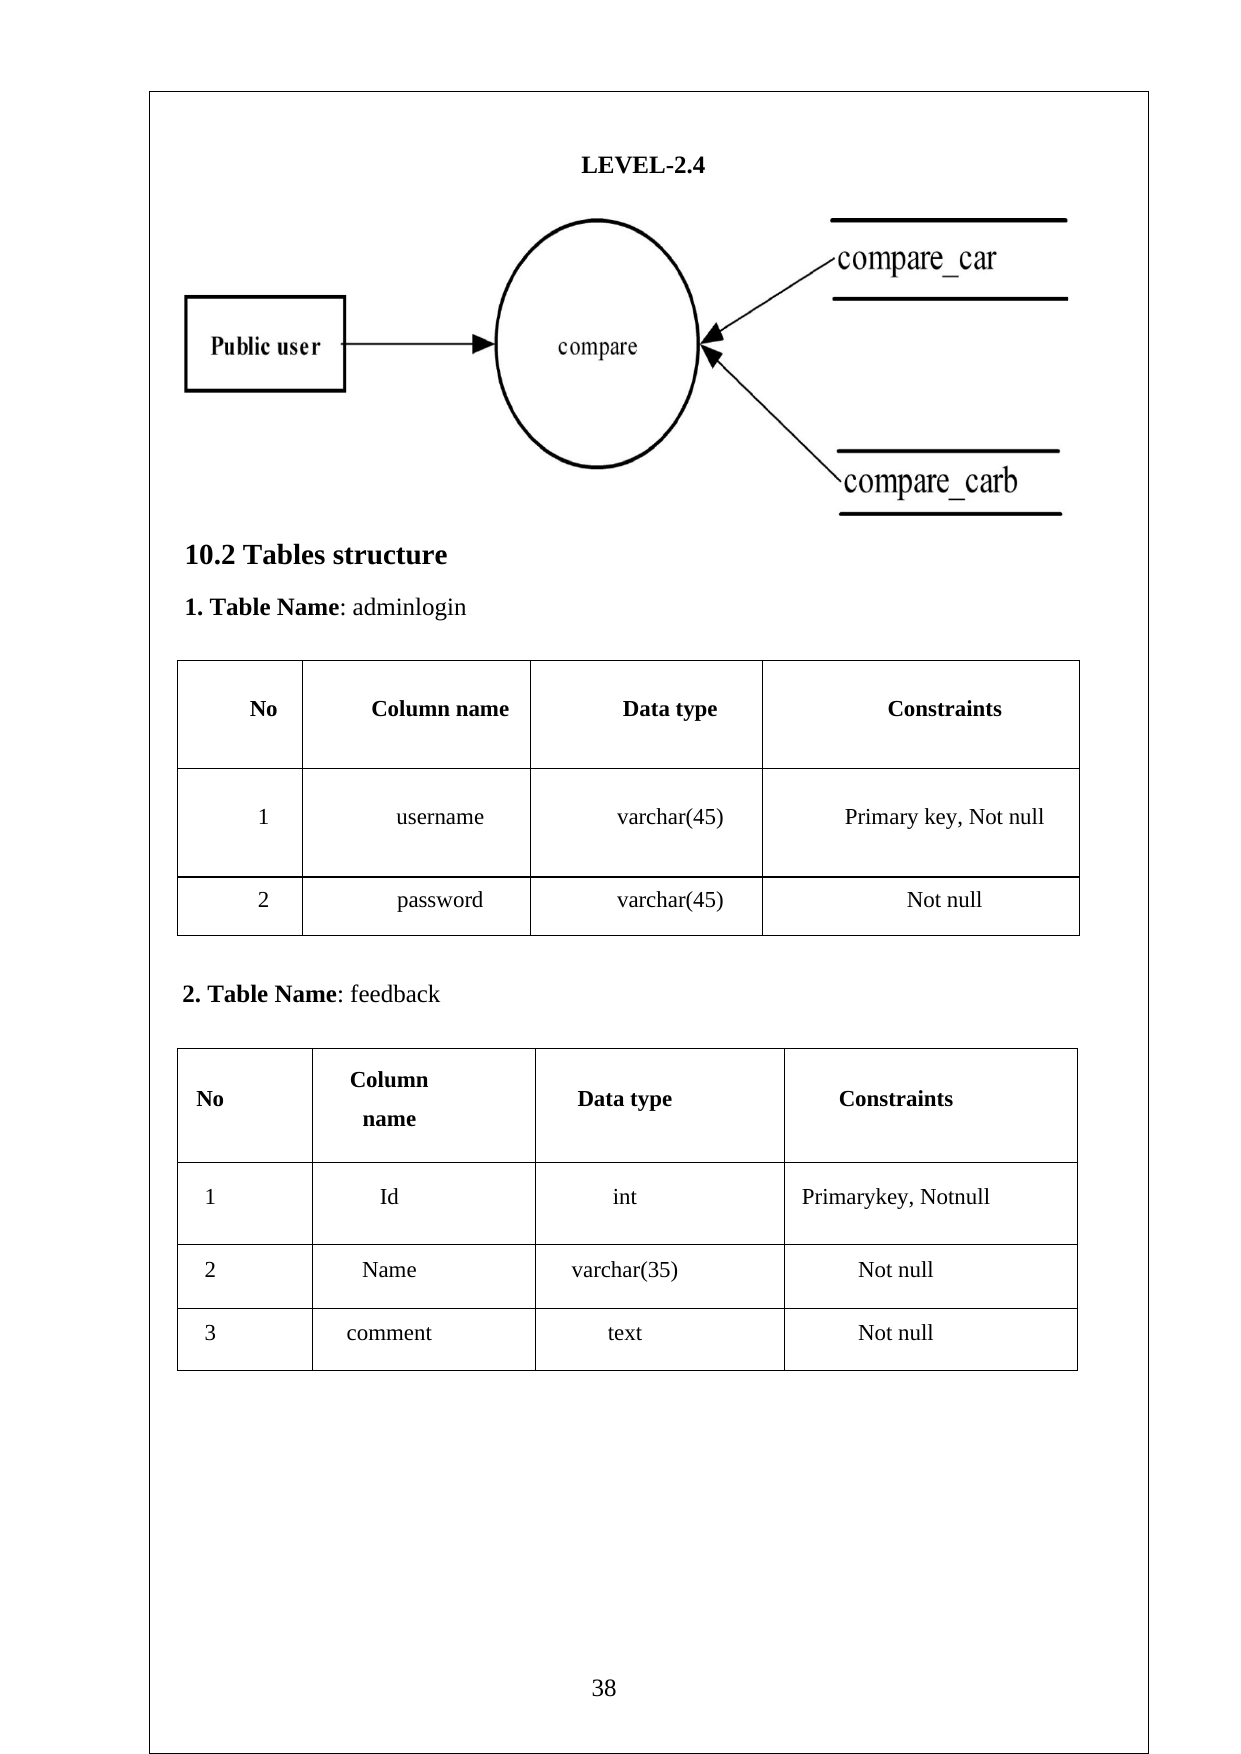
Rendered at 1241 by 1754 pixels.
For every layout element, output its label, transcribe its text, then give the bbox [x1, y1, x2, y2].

subtitle 2. Table Name: feedback [169, 979, 1020, 1008]
table_header No [178, 661, 302, 768]
table_cell varchar(35) [536, 1245, 784, 1308]
table_cell comment [313, 1309, 535, 1370]
table_cell Name [313, 1245, 535, 1308]
table_cell Not null [785, 1309, 1077, 1370]
table_header Data type [531, 661, 762, 768]
table_cell password [303, 878, 530, 935]
subtitle 1. Table Name: adminlogin [184, 592, 1102, 620]
table_cell username [303, 769, 530, 876]
table_cell Primary key, Not null [763, 769, 1079, 876]
table_header No [178, 1049, 312, 1162]
table_cell Primarykey, Notnull [785, 1163, 1077, 1244]
table_header Column name [303, 661, 530, 768]
table_cell 1 [178, 1163, 312, 1244]
table_header Constraints [763, 661, 1079, 768]
table_cell varchar(45) [531, 878, 762, 935]
table_cell 3 [178, 1309, 312, 1370]
table_cell 2 [178, 878, 302, 935]
table_cell 1 [178, 769, 302, 876]
table_cell varchar(45) [531, 769, 762, 876]
table_cell 2 [178, 1245, 312, 1308]
table_cell Id [313, 1163, 535, 1244]
table_header Data type [536, 1049, 784, 1162]
picture [184, 218, 1069, 516]
table_header Constraints [785, 1049, 1077, 1162]
table_cell Not null [785, 1245, 1077, 1308]
subtitle LEVEL-2.4 [184, 150, 1102, 179]
table_cell Not null [763, 878, 1079, 935]
table_header Column name [313, 1049, 535, 1162]
table_cell int [536, 1163, 784, 1244]
table_cell text [536, 1309, 784, 1370]
subtitle 10.2 Tables structure [184, 537, 1102, 571]
